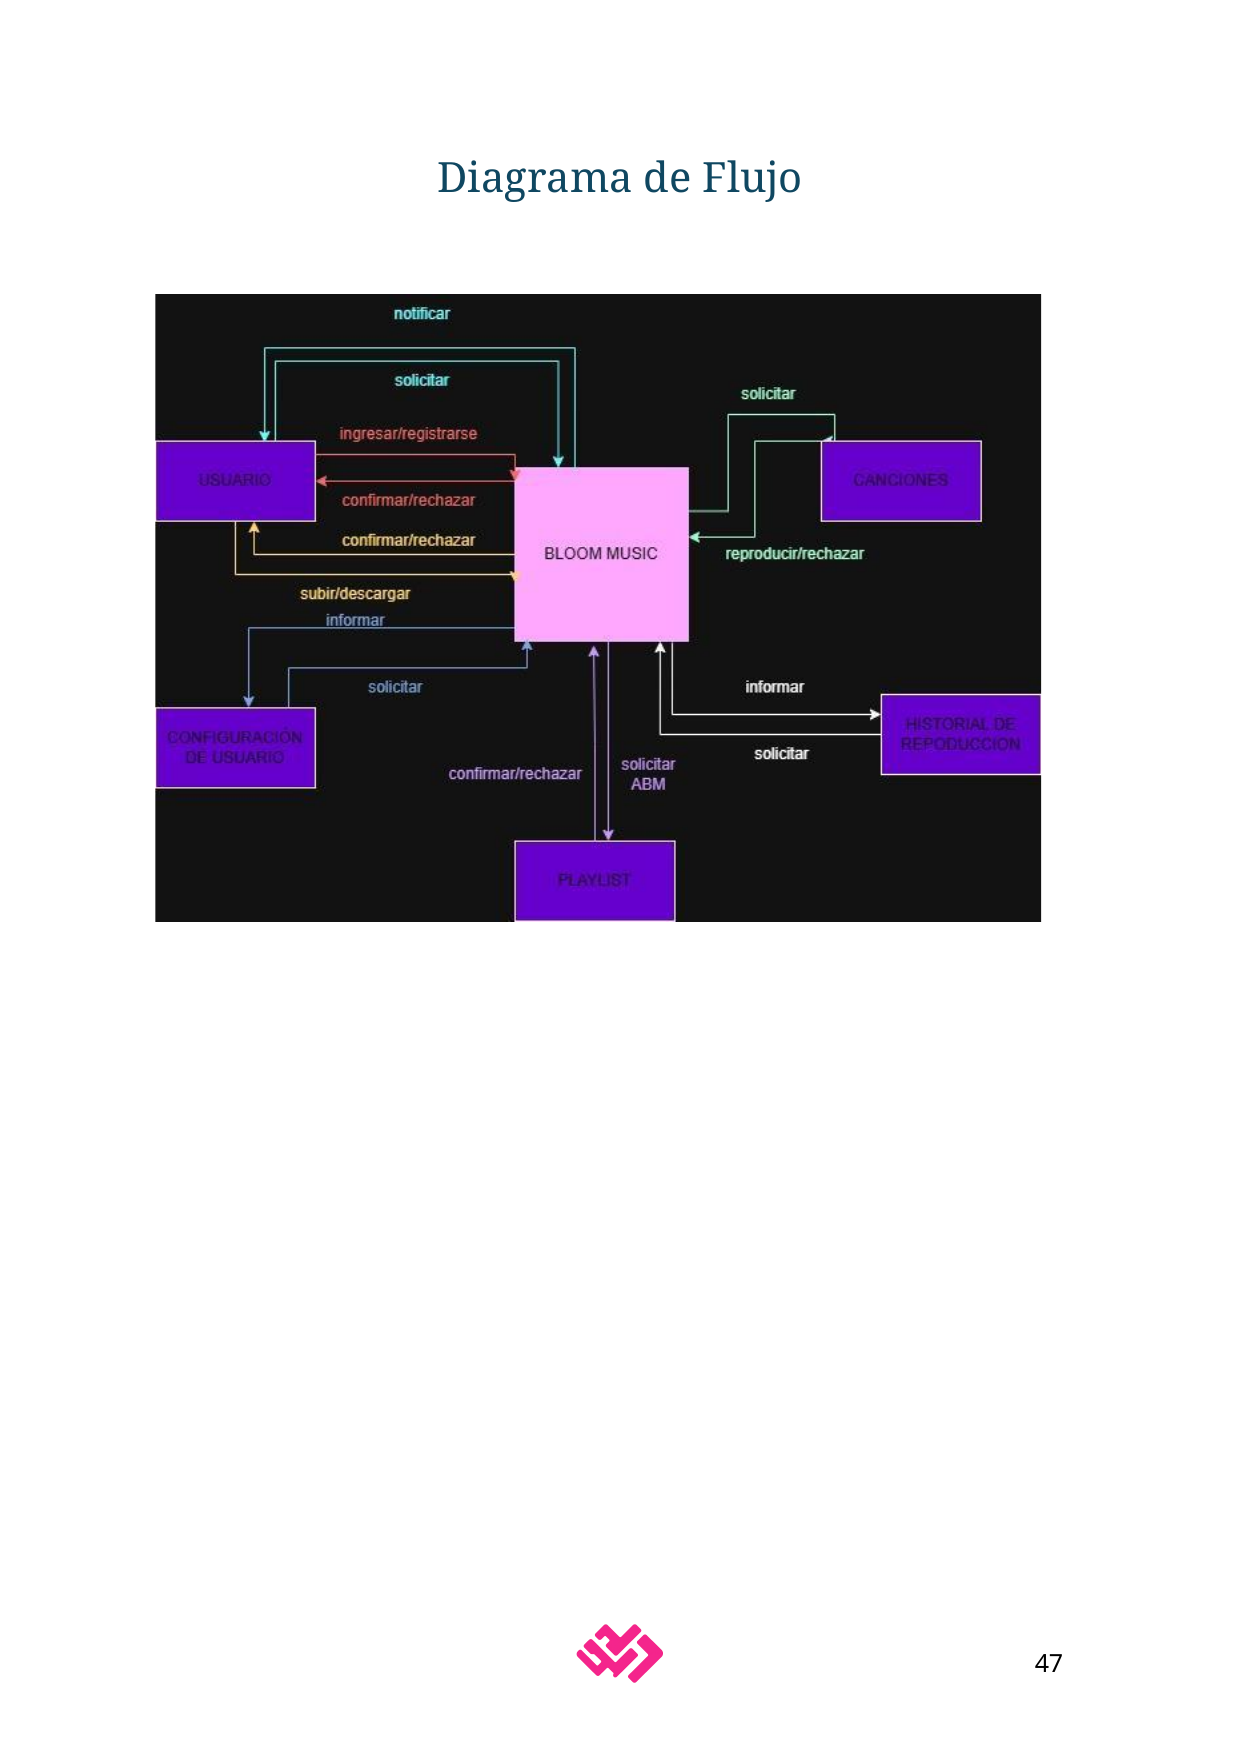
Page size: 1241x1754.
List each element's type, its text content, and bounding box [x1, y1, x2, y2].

picture [556, 1593, 684, 1720]
subtitle Diagrama de Flujo [177, 148, 1063, 204]
picture [155, 294, 1042, 922]
